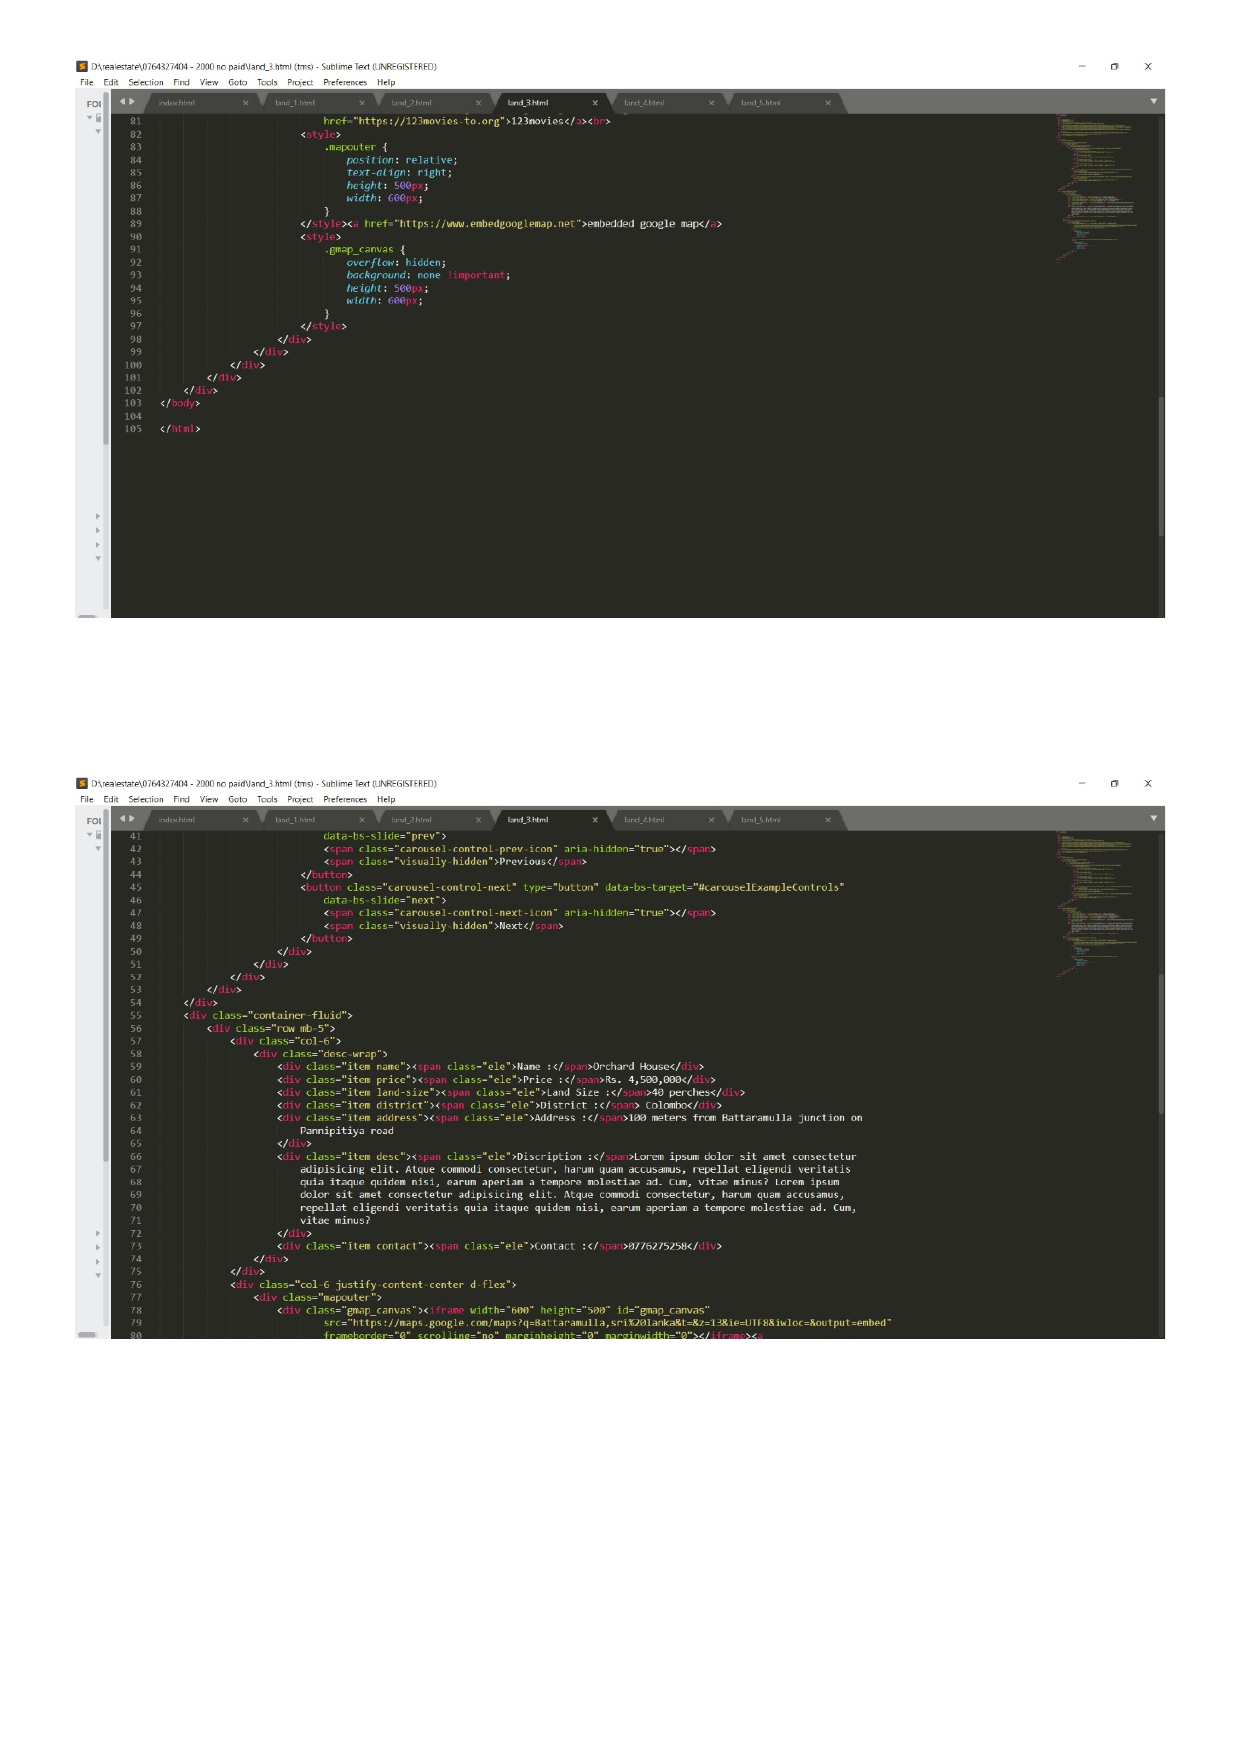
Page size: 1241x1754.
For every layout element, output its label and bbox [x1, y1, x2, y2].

picture [75, 59, 1166, 618]
picture [75, 776, 1166, 1339]
